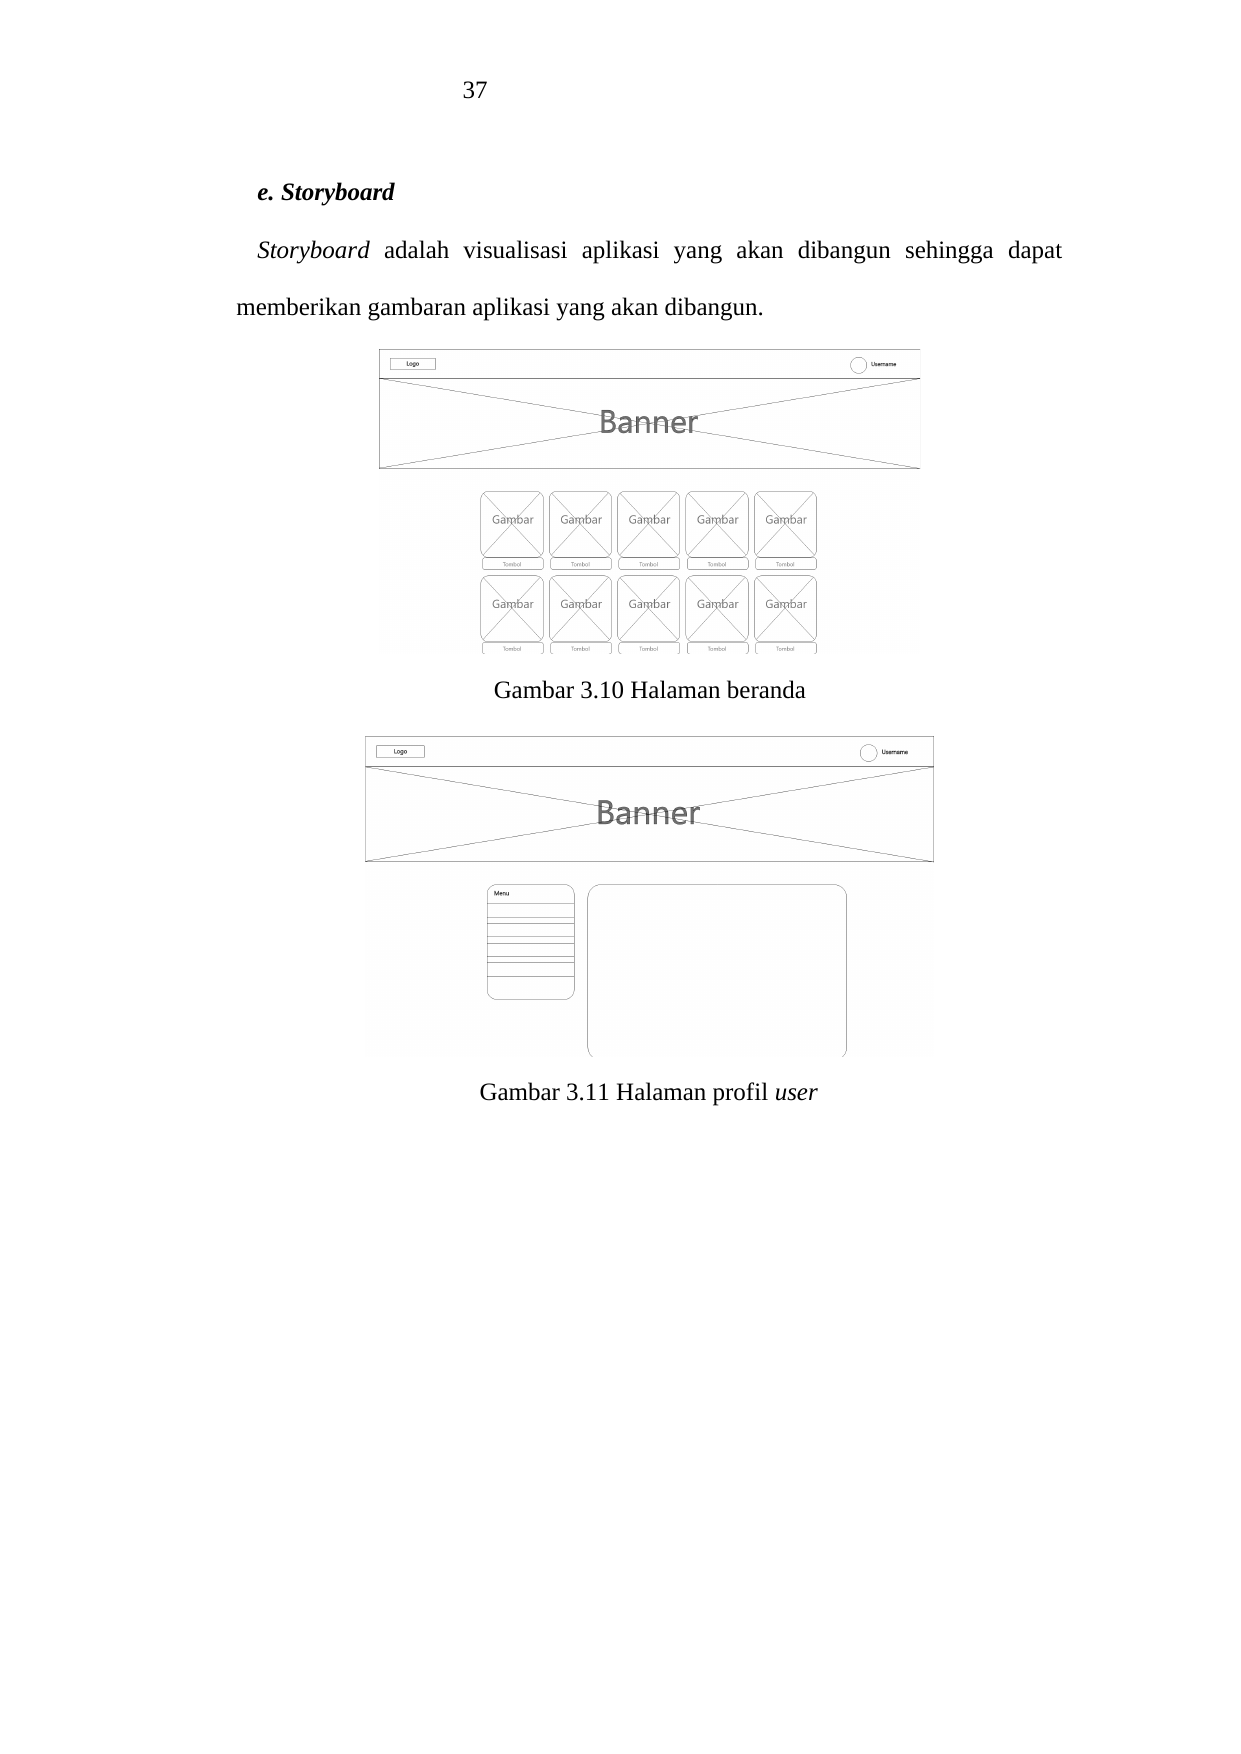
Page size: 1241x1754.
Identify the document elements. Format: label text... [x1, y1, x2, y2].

subtitle Gambar 3.10 Halaman beranda [236, 675, 1063, 704]
picture [379, 349, 921, 654]
subtitle Gambar 3.11 Halaman profil user [236, 1077, 1063, 1106]
picture [365, 736, 934, 1057]
list Storyboard [257, 177, 1063, 206]
list Storyboard adalah visualisasi aplikasi yang akan dibangun sehingga dapat memberikan gambaran aplikasi yang akan dibangun. [236, 235, 1063, 321]
